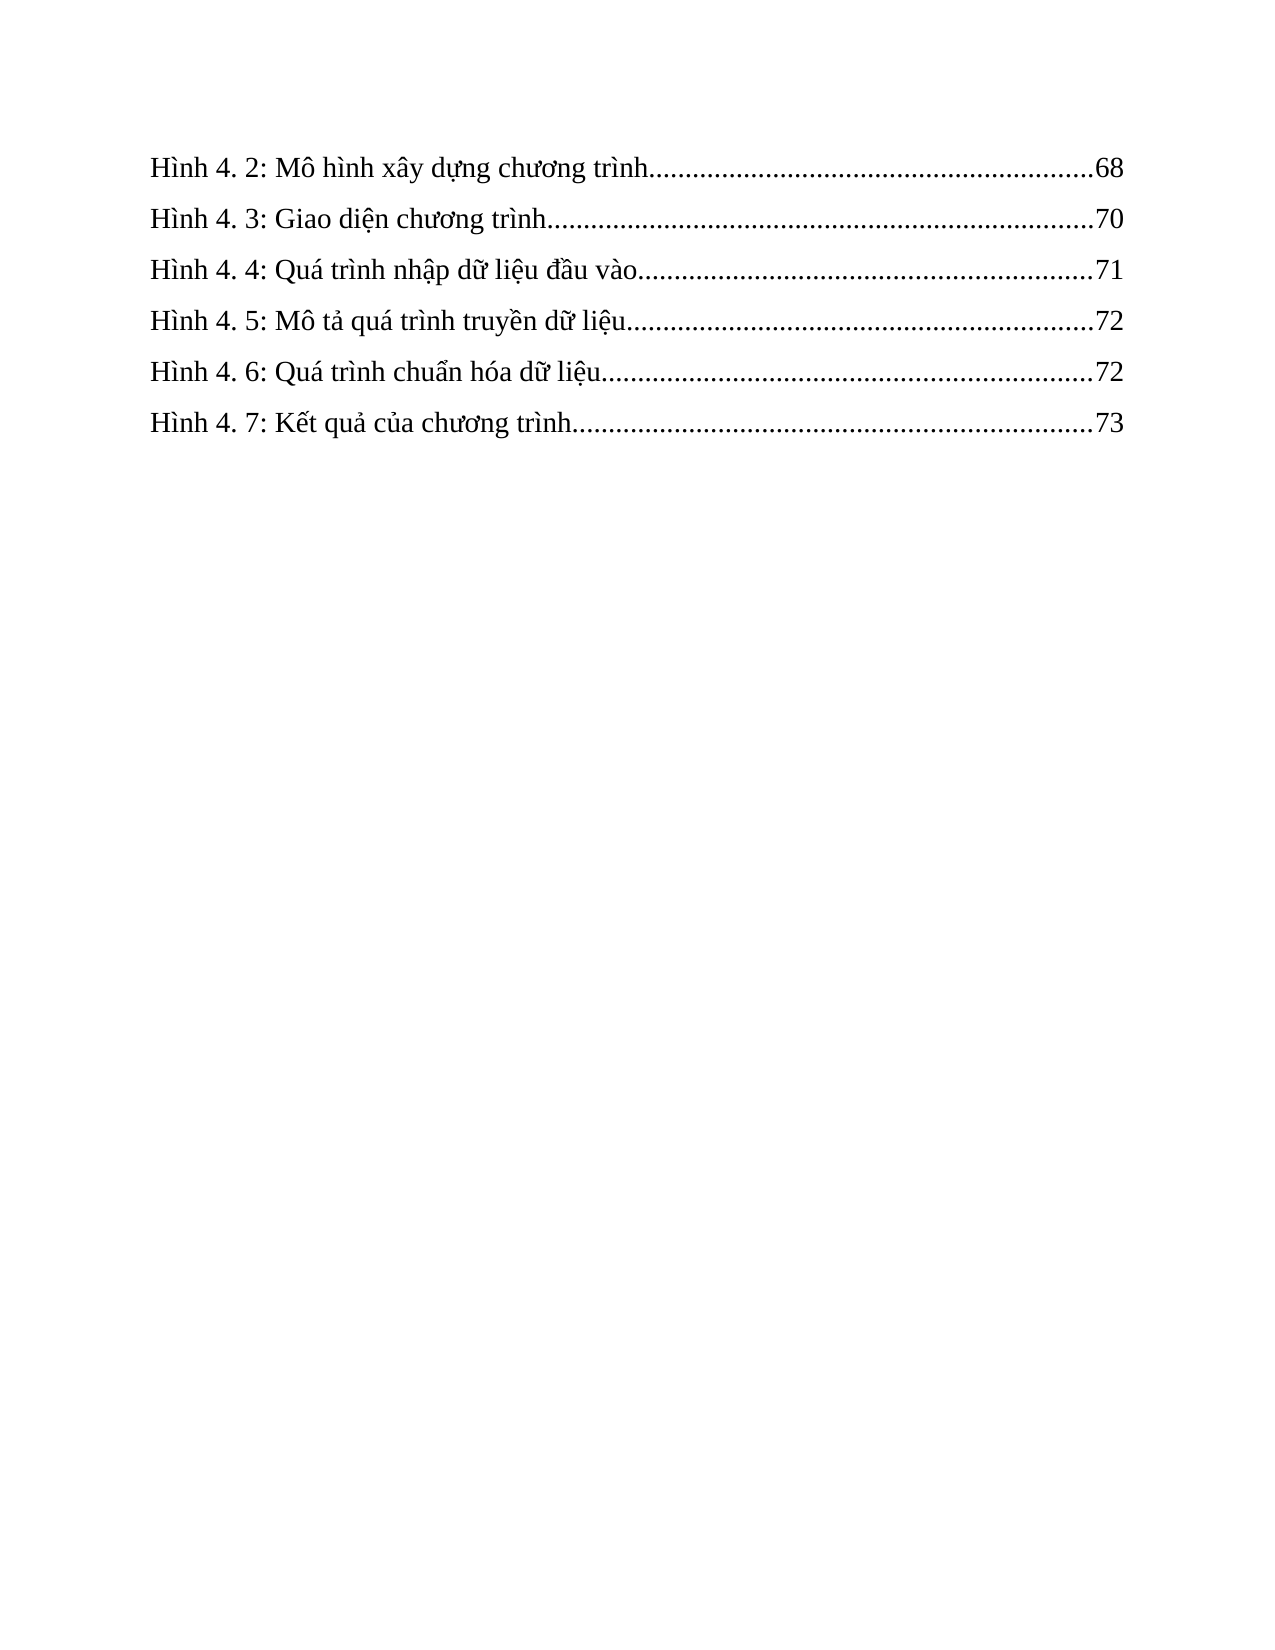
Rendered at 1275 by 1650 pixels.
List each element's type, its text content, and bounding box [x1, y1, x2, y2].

text Hình 4. 6: Quá trình chuẩn hóa dữ liệu 72 [150, 354, 1125, 388]
text Hình 4. 5: Mô tả quá trình truyền dữ liệu 72 [150, 303, 1125, 337]
text Hình 4. 2: Mô hình xây dựng chương trình 68 [150, 150, 1125, 183]
text Hình 4. 4: Quá trình nhập dữ liệu đầu vào 71 [150, 252, 1125, 286]
text Hình 4. 3: Giao diện chương trình 70 [150, 201, 1125, 234]
text Hình 4. 7: Kết quả của chương trình 73 [150, 405, 1125, 439]
